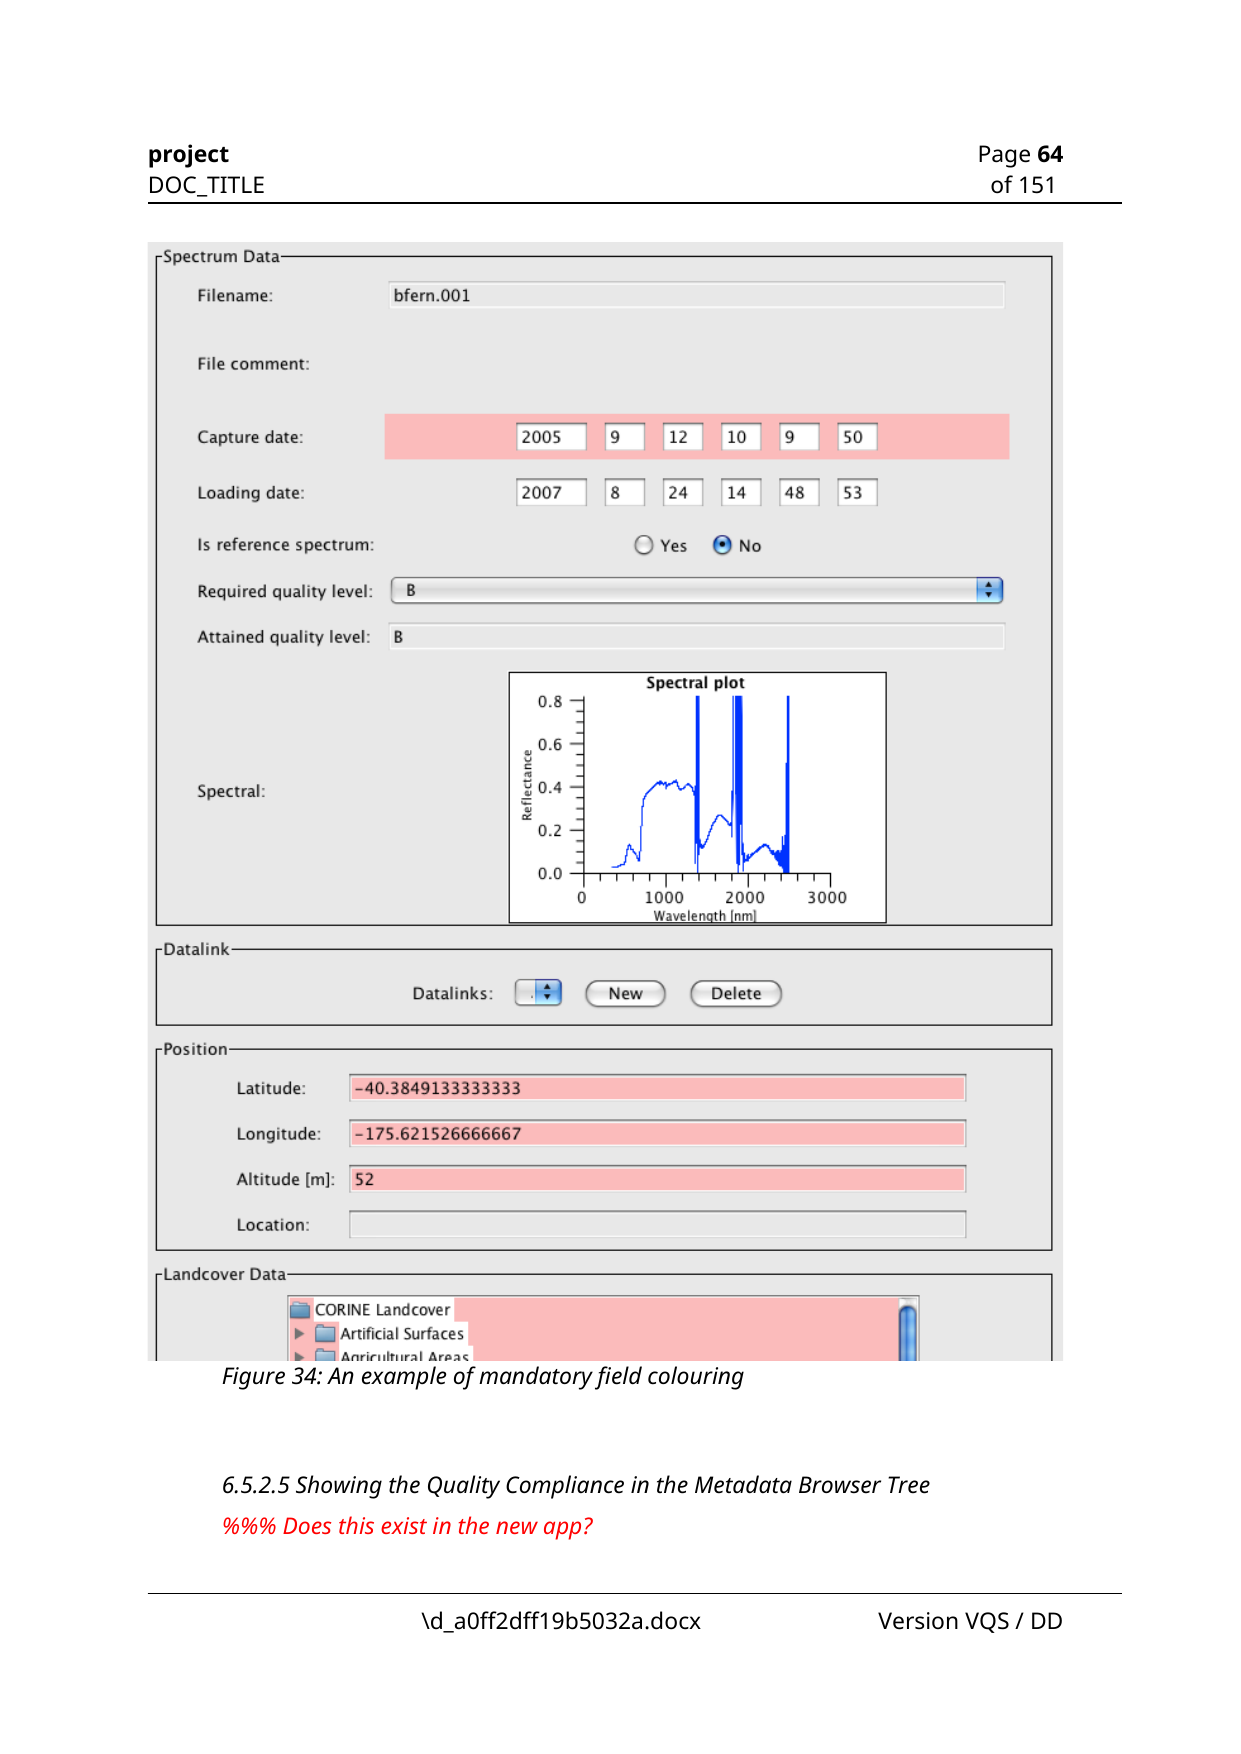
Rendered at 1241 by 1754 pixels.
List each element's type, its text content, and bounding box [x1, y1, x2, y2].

text %%% Does this exist in the new app? [222, 1510, 1122, 1541]
picture [147, 242, 1064, 1361]
subtitle Showing the Quality Compliance in the Metadata Browser Tree [222, 1468, 1122, 1500]
text Figure 34: An example of mandatory field colouring [222, 1360, 1122, 1391]
